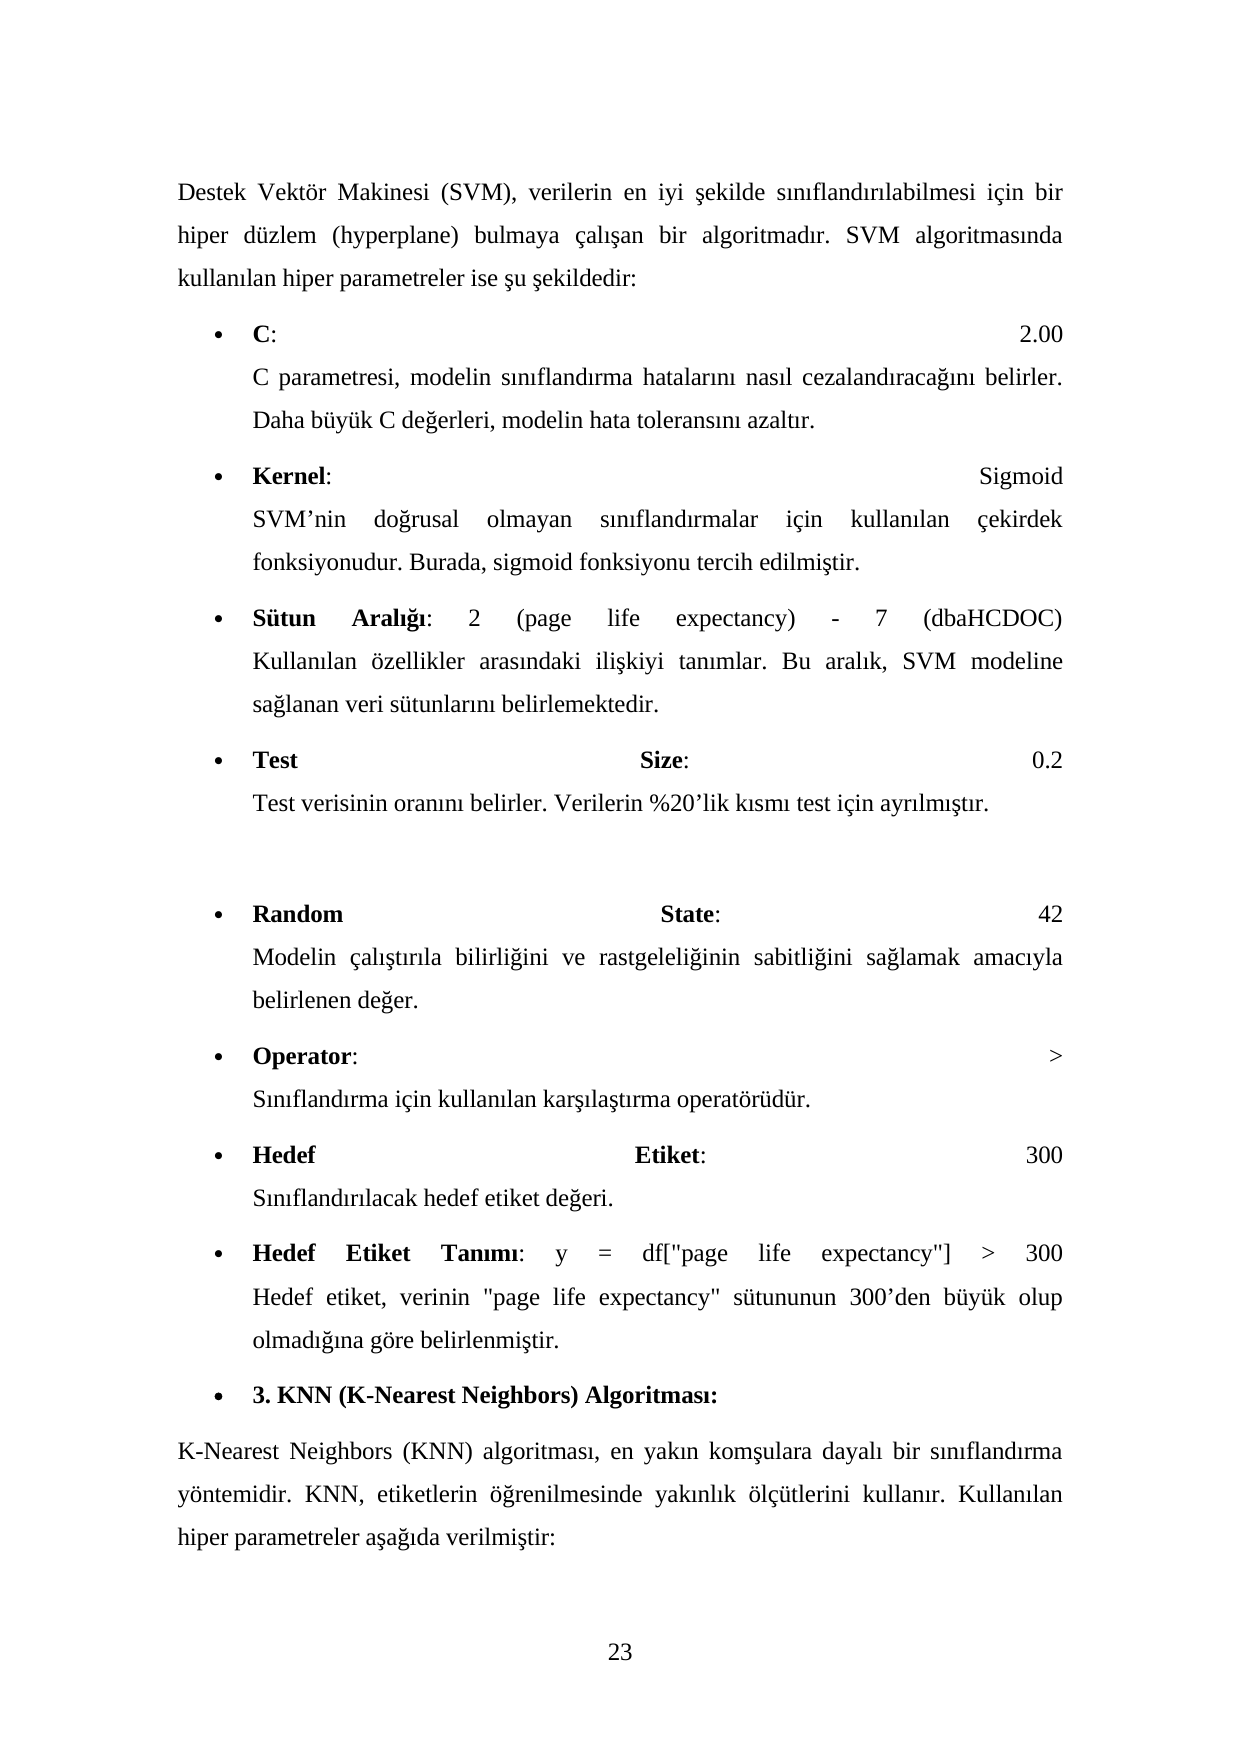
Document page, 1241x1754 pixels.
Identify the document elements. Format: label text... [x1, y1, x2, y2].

list Sütun Aralığı: 2 (page life expectancy) - 7 (dbaHCDOC) Kullanılan özellikler arasındaki ilişkiyi tanımlar. Bu aralık, SVM modeline sağlanan veri sütunlarını belirlemektedir. [215, 603, 1063, 718]
list Hedef Etiket Tanımı: y = df["page life expectancy"] > 300 Hedef etiket, verinin "page life expectancy" sütununun 300’den büyük olup olmadığına göre belirlenmiştir. [215, 1238, 1063, 1353]
list C: 2.00 C parametresi, modelin sınıflandırma hatalarını nasıl cezalandıracağını belirler. Daha büyük C değerleri, modelin hata toleransını azaltır. [215, 319, 1063, 434]
list Kernel: Sigmoid SVM’nin doğrusal olmayan sınıflandırmalar için kullanılan çekirdek fonksiyonudur. Burada, sigmoid fonksiyonu tercih edilmiştir. [215, 461, 1063, 576]
text Destek Vektör Makinesi (SVM), verilerin en iyi şekilde sınıflandırılabilmesi için bir hiper düzlem (hyperplane) bulmaya çalışan bir algoritmadır. SVM algoritmasında kullanılan hiper parametreler ise şu şekildedir: [177, 177, 1063, 292]
text K-Nearest Neighbors (KNN) algoritması, en yakın komşulara dayalı bir sınıflandırma yöntemidir. KNN, etiketlerin öğrenilmesinde yakınlık ölçütlerini kullanır. Kullanılan hiper parametreler aşağıda verilmiştir: [177, 1436, 1063, 1551]
list Operator: > Sınıflandırma için kullanılan karşılaştırma operatörüdür. [215, 1041, 1063, 1113]
list Test Size: 0.2 Test verisinin oranını belirler. Verilerin %20’lik kısmı test için ayrılmıştır. [215, 745, 1063, 817]
list 3. KNN (K-Nearest Neighbors) Algoritması: [215, 1380, 1063, 1409]
list Hedef Etiket: 300 Sınıflandırılacak hedef etiket değeri. [215, 1140, 1063, 1212]
list Random State: 42 Modelin çalıştırıla bilirliğini ve rastgeleliğinin sabitliğini sağlamak amacıyla belirlenen değer. [215, 899, 1063, 1014]
